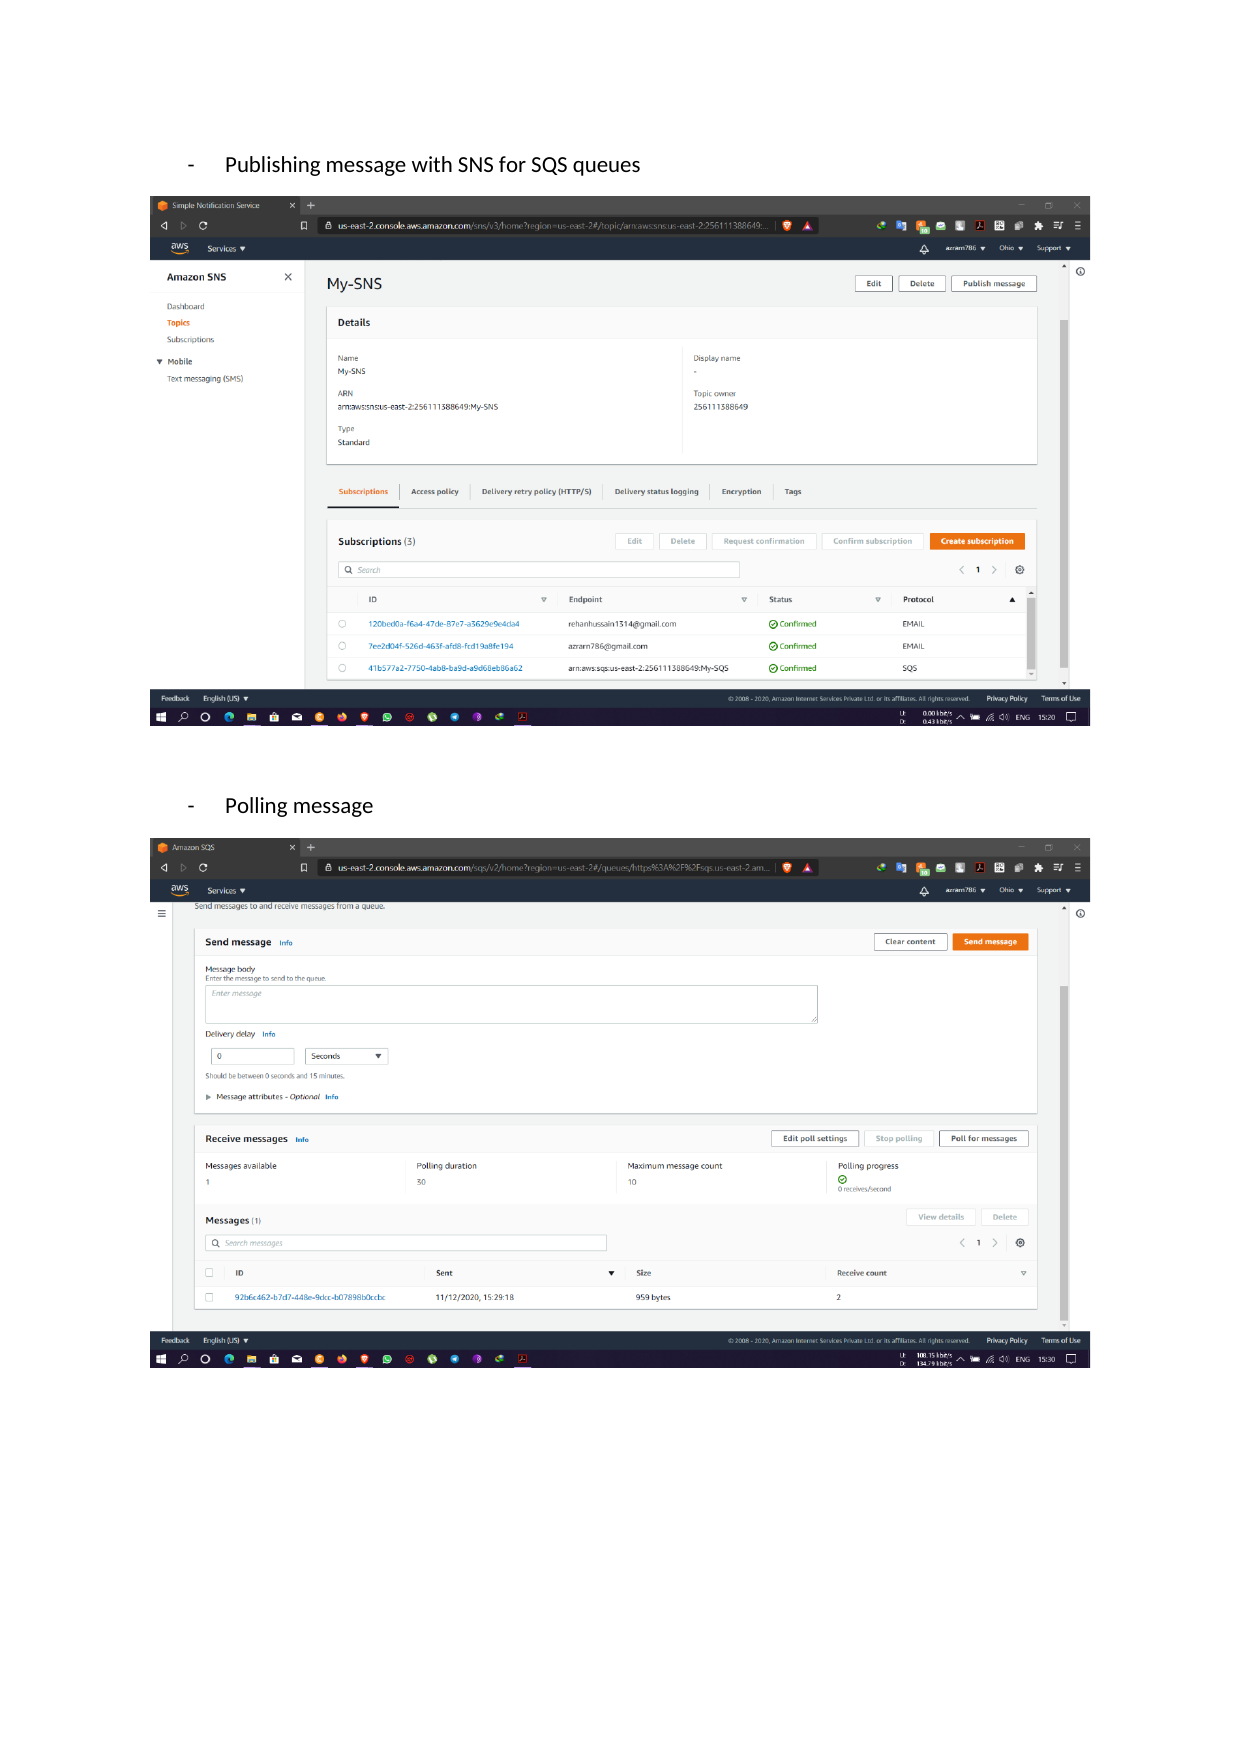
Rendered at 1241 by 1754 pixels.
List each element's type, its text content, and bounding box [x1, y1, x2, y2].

picture [150, 196, 1091, 726]
list Polling message [187, 791, 1090, 819]
picture [150, 838, 1091, 1368]
list Publishing message with SNS for SQS queues [187, 150, 1090, 178]
